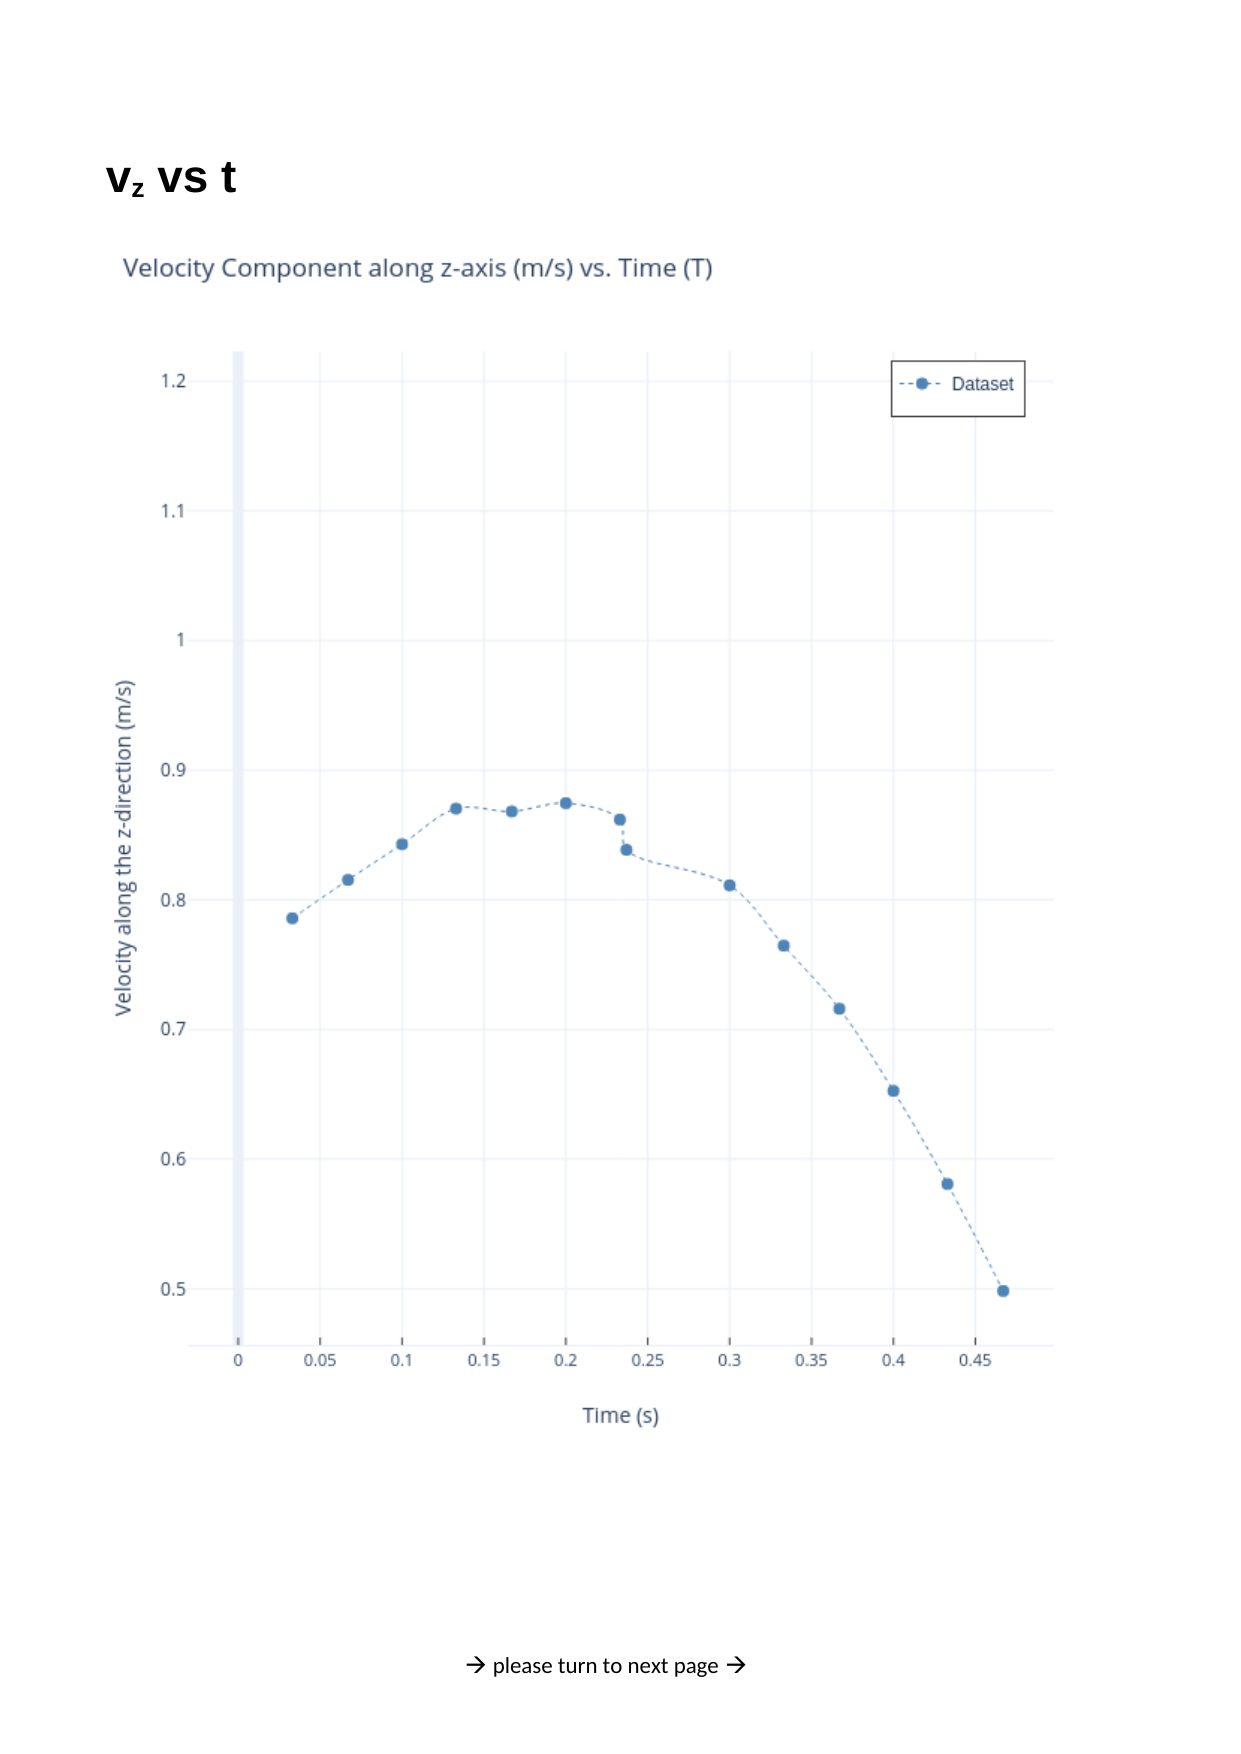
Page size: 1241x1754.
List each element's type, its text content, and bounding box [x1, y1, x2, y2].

text vz vs t [106, 150, 1154, 202]
picture [68, 202, 1174, 1465]
